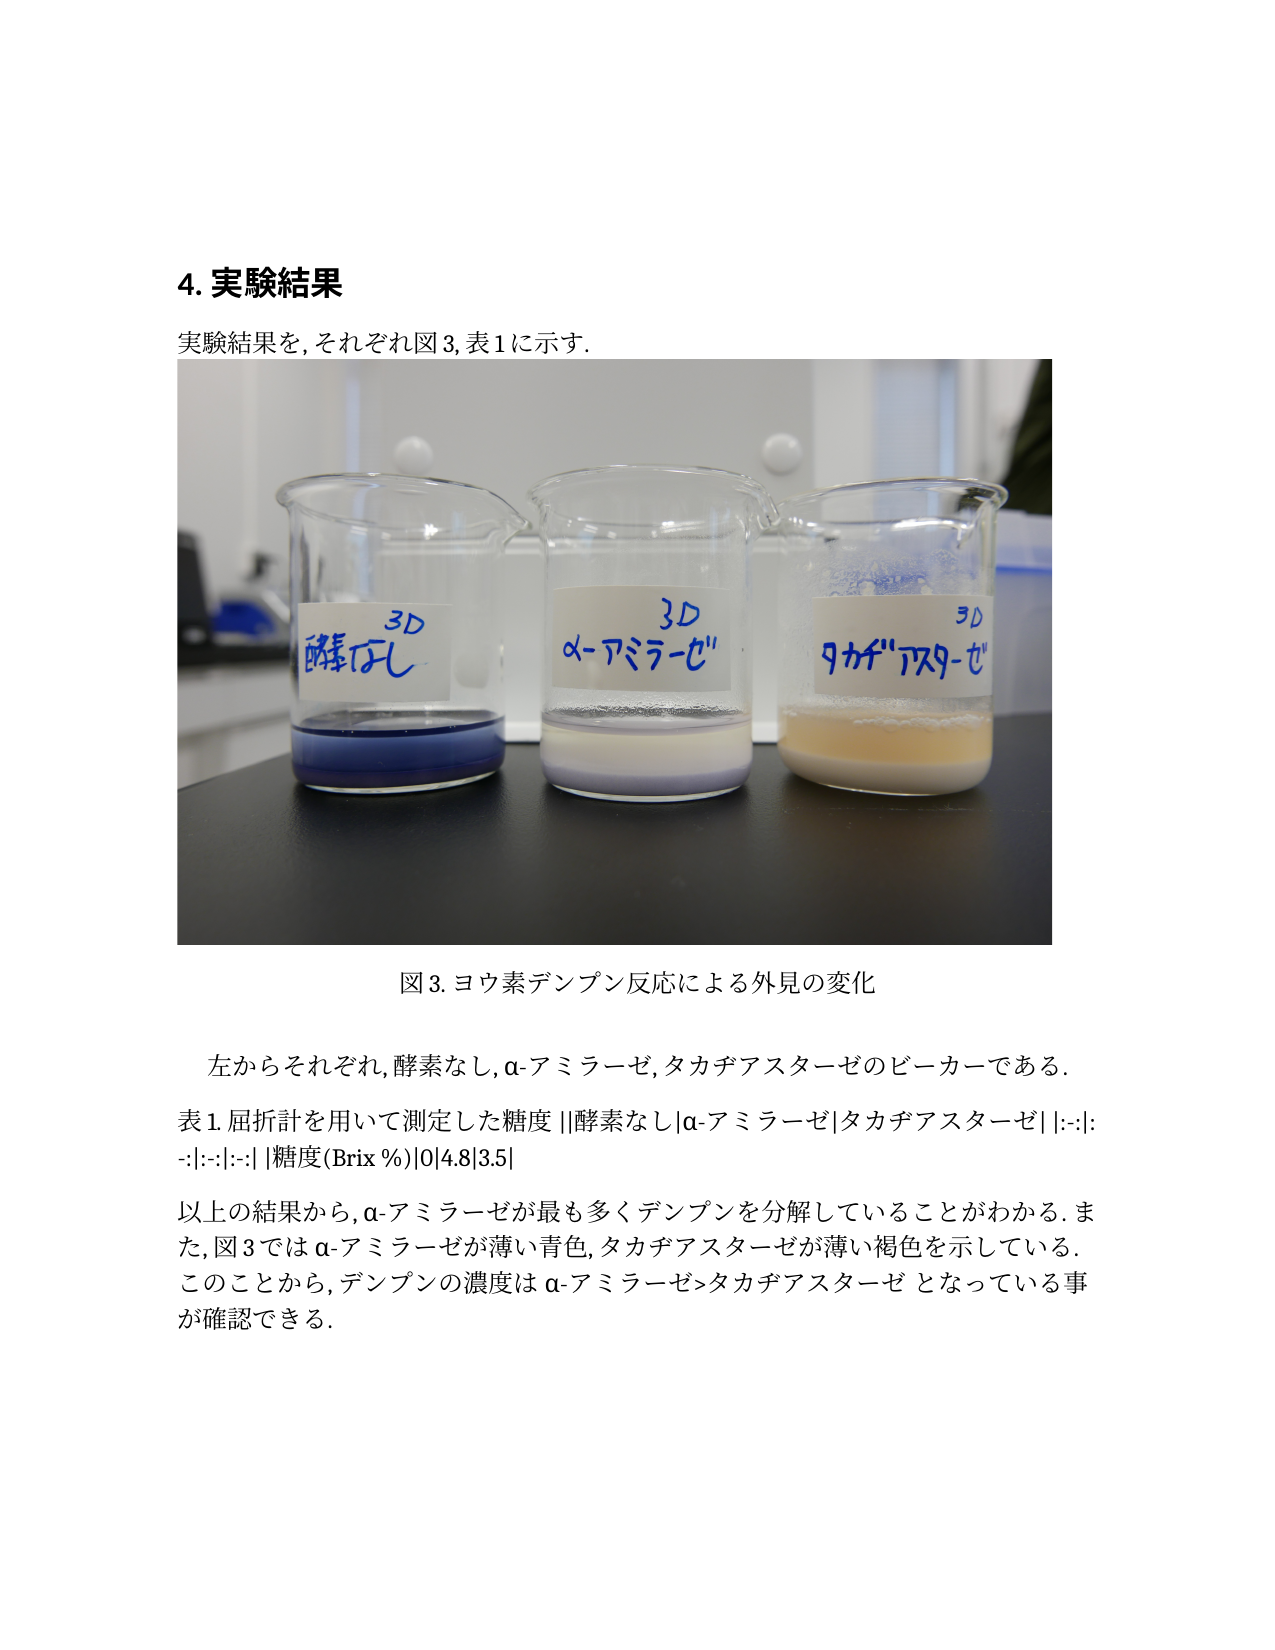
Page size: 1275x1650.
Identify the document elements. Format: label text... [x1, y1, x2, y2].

text 図3. ヨウ素デンプン反応による外見の変化 [177, 963, 1098, 999]
picture [177, 359, 1053, 945]
text 以上の結果から, α-アミラーゼが最も多くデンプンを分解していることがわかる. また, 図3ではα-アミラーゼが薄い青色, タカヂアスターゼが薄い褐色を示している. このことから, デンプンの濃度は α-アミラーゼ>タカヂアスターゼ となっている事が確認できる. [177, 1192, 1098, 1336]
text 表1. 屈折計を用いて測定した糖度 ||酵素なし|α-アミラーゼ|タカヂアスターゼ| |:-:|:-:|:-:|:-:| |糖度(Brix %)|0|4.8|3.5| [177, 1102, 1098, 1173]
subtitle 4. 実験結果 [177, 257, 1098, 305]
text 左からそれぞれ, 酵素なし, α-アミラーゼ, タカヂアスターゼのビーカーである. [177, 1018, 1098, 1083]
